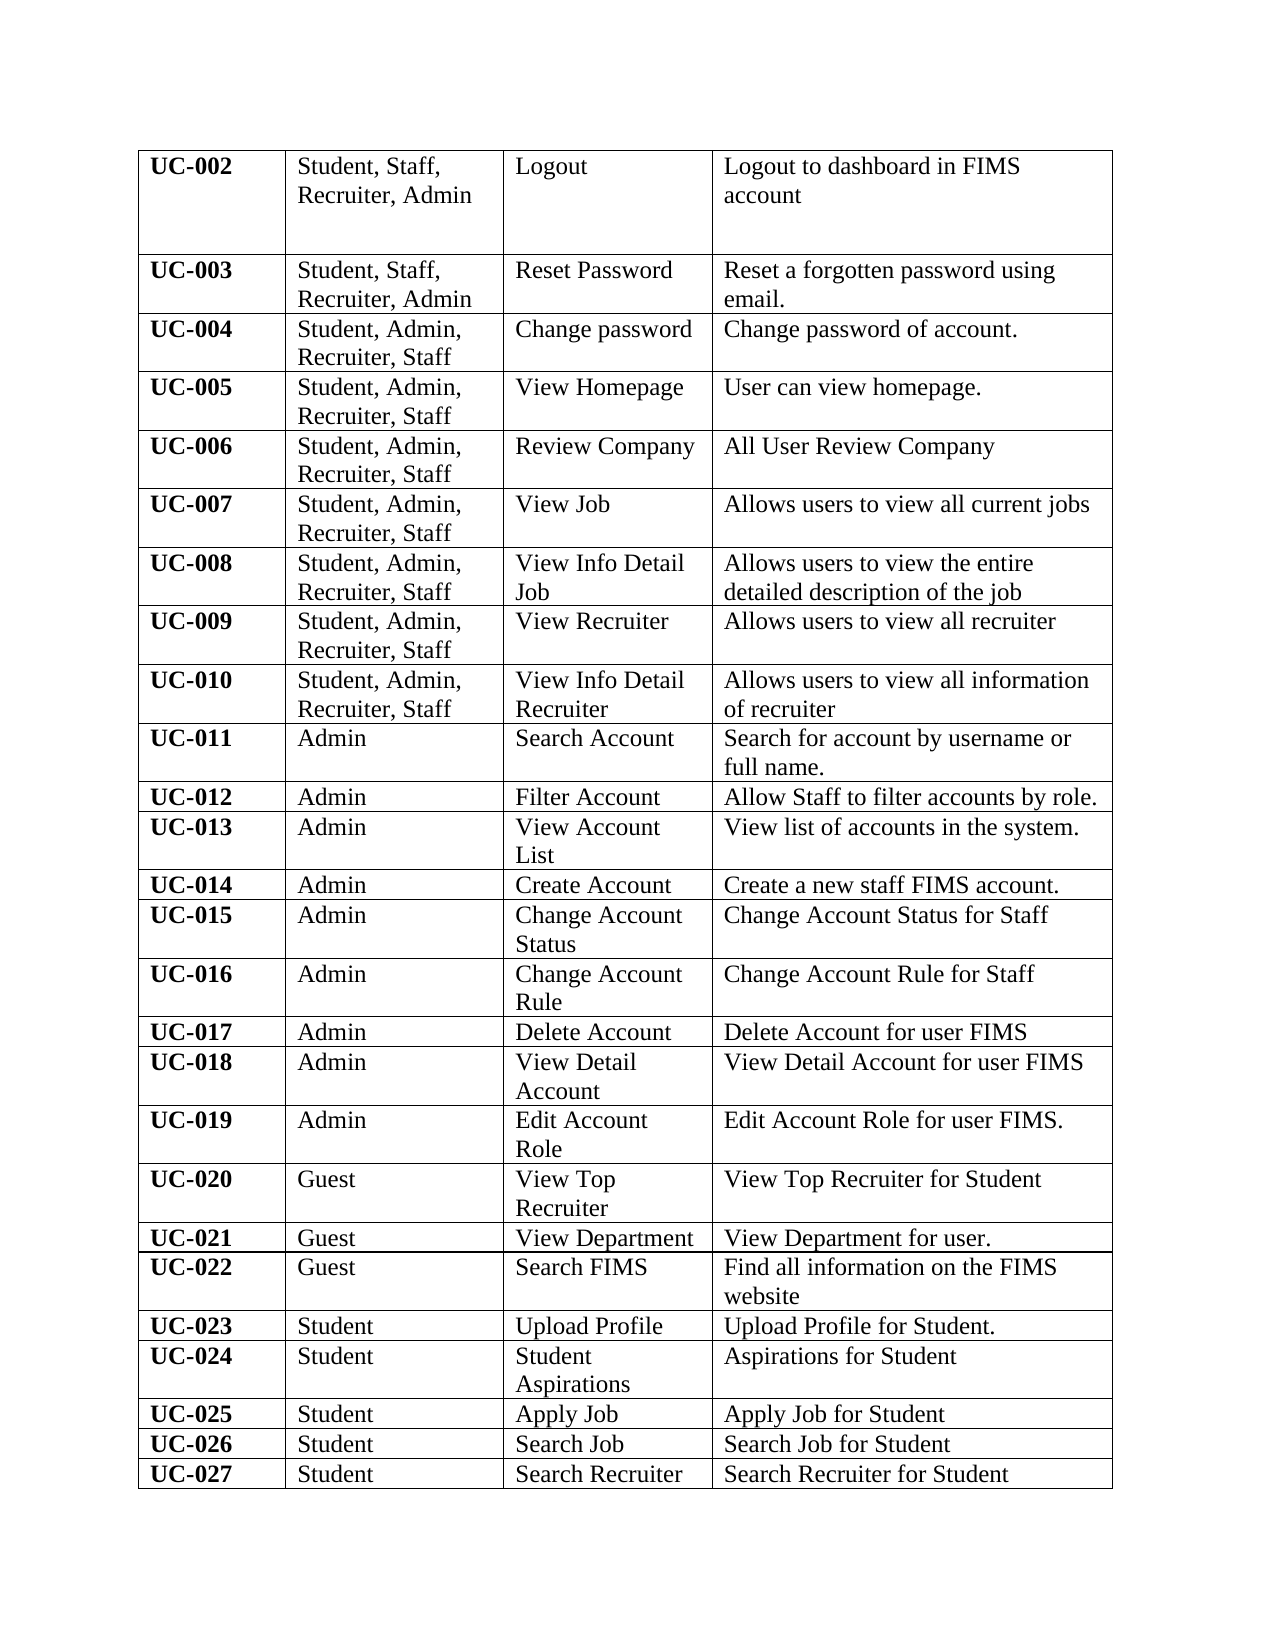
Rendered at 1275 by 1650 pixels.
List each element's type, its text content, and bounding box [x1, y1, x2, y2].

table_cell Review Company [504, 431, 712, 488]
table_cell Aspirations for Student [713, 1341, 1112, 1398]
table_cell Student, Admin, Recruiter, Staff [286, 431, 503, 488]
table_cell Admin [286, 1106, 503, 1163]
table_cell Search Recruiter [504, 1459, 712, 1488]
table_cell Find all information on the FIMS website [713, 1253, 1112, 1310]
table_cell Change Account Status for Staff [713, 900, 1112, 958]
table_cell UC-023 [139, 1311, 285, 1340]
table_cell Guest [286, 1164, 503, 1222]
table_cell UC-007 [139, 489, 285, 547]
table_cell Student, Admin, Recruiter, Staff [286, 372, 503, 430]
table_cell View Detail Account [504, 1047, 712, 1104]
table_cell UC-014 [139, 870, 285, 899]
table_cell Student [286, 1341, 503, 1398]
table_cell UC-019 [139, 1106, 285, 1163]
table_cell Admin [286, 1047, 503, 1104]
table_cell Search for account by username or full name. [713, 724, 1112, 781]
table_cell Create a new staff FIMS account. [713, 870, 1112, 899]
table_cell UC-015 [139, 900, 285, 958]
table_cell Search Job for Student [713, 1429, 1112, 1458]
table_cell UC-011 [139, 724, 285, 781]
table_cell UC-021 [139, 1223, 285, 1251]
table_cell Change password of account. [713, 314, 1112, 371]
table_cell Admin [286, 782, 503, 811]
table_cell View Job [504, 489, 712, 547]
table_cell View Detail Account for user FIMS [713, 1047, 1112, 1104]
table_cell UC-002 [139, 151, 285, 254]
table_cell UC-013 [139, 812, 285, 869]
table_cell UC-020 [139, 1164, 285, 1222]
table_cell UC-003 [139, 255, 285, 313]
table_cell UC-018 [139, 1047, 285, 1104]
table_cell Allows users to view all information of recruiter [713, 665, 1112, 722]
table_cell View Account List [504, 812, 712, 869]
table_cell Student, Admin, Recruiter, Staff [286, 314, 503, 371]
table_cell Student [286, 1311, 503, 1340]
table_cell View Top Recruiter [504, 1164, 712, 1222]
table_cell Admin [286, 812, 503, 869]
table_cell Student [286, 1459, 503, 1488]
table_cell Change Account Rule for Staff [713, 959, 1112, 1016]
table_cell Search FIMS [504, 1253, 712, 1310]
table_cell Admin [286, 870, 503, 899]
table_cell UC-006 [139, 431, 285, 488]
table_cell Student Aspirations [504, 1341, 712, 1398]
table_cell All User Review Company [713, 431, 1112, 488]
table_cell View Department [504, 1223, 712, 1251]
table_cell Reset Password [504, 255, 712, 313]
table_cell Upload Profile [504, 1311, 712, 1340]
table_cell Delete Account for user FIMS [713, 1017, 1112, 1046]
table_cell UC-010 [139, 665, 285, 722]
table_cell Search Account [504, 724, 712, 781]
table_cell Student, Admin, Recruiter, Staff [286, 489, 503, 547]
table_cell Allow Staff to filter accounts by role. [713, 782, 1112, 811]
table_cell UC-005 [139, 372, 285, 430]
table_cell Search Recruiter for Student [713, 1459, 1112, 1488]
table_cell UC-004 [139, 314, 285, 371]
table_cell UC-008 [139, 548, 285, 605]
table_cell UC-012 [139, 782, 285, 811]
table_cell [286, 151, 503, 254]
table_cell Create Account [504, 870, 712, 899]
table_cell Filter Account [504, 782, 712, 811]
table_cell UC-016 [139, 959, 285, 1016]
table_cell UC-022 [139, 1253, 285, 1310]
table_cell Admin [286, 959, 503, 1016]
table_cell Admin [286, 900, 503, 958]
table_cell Student, Staff, Recruiter, Admin [286, 255, 503, 313]
table_cell Student [286, 1429, 503, 1458]
table_cell Upload Profile for Student. [713, 1311, 1112, 1340]
table_cell UC-009 [139, 606, 285, 664]
table_cell Guest [286, 1223, 503, 1251]
table_cell User can view homepage. [713, 372, 1112, 430]
table_cell View Recruiter [504, 606, 712, 664]
table_cell Logout to dashboard in FIMS account [713, 151, 1112, 254]
table_cell Apply Job [504, 1399, 712, 1428]
table_cell UC-017 [139, 1017, 285, 1046]
table_cell Student [286, 1399, 503, 1428]
table_cell Edit Account Role [504, 1106, 712, 1163]
table_cell View Info Detail Recruiter [504, 665, 712, 722]
table_cell Apply Job for Student [713, 1399, 1112, 1428]
table_cell Student, Admin, Recruiter, Staff [286, 606, 503, 664]
table_cell Student, Admin, Recruiter, Staff [286, 665, 503, 722]
table_cell Change password [504, 314, 712, 371]
table_cell Edit Account Role for user FIMS. [713, 1106, 1112, 1163]
table_cell Change Account Status [504, 900, 712, 958]
table_cell UC-025 [139, 1399, 285, 1428]
table_cell UC-024 [139, 1341, 285, 1398]
table_cell View list of accounts in the system. [713, 812, 1112, 869]
table_cell Student, Admin, Recruiter, Staff [286, 548, 503, 605]
table_cell Admin [286, 724, 503, 781]
table_cell Search Job [504, 1429, 712, 1458]
table_cell UC-026 [139, 1429, 285, 1458]
table_cell Allows users to view the entire detailed description of the job [713, 548, 1112, 605]
table_cell View Homepage [504, 372, 712, 430]
table_cell View Department for user. [713, 1223, 1112, 1251]
table_cell View Top Recruiter for Student [713, 1164, 1112, 1222]
table_cell Change Account Rule [504, 959, 712, 1016]
table_cell Guest [286, 1253, 503, 1310]
table_cell Reset a forgotten password using email. [713, 255, 1112, 313]
table_cell Allows users to view all recruiter [713, 606, 1112, 664]
table_cell View Info Detail Job [504, 548, 712, 605]
table_cell Allows users to view all current jobs [713, 489, 1112, 547]
table_cell Delete Account [504, 1017, 712, 1046]
table_cell UC-027 [139, 1459, 285, 1488]
table_cell Admin [286, 1017, 503, 1046]
table_cell Logout [504, 151, 712, 254]
